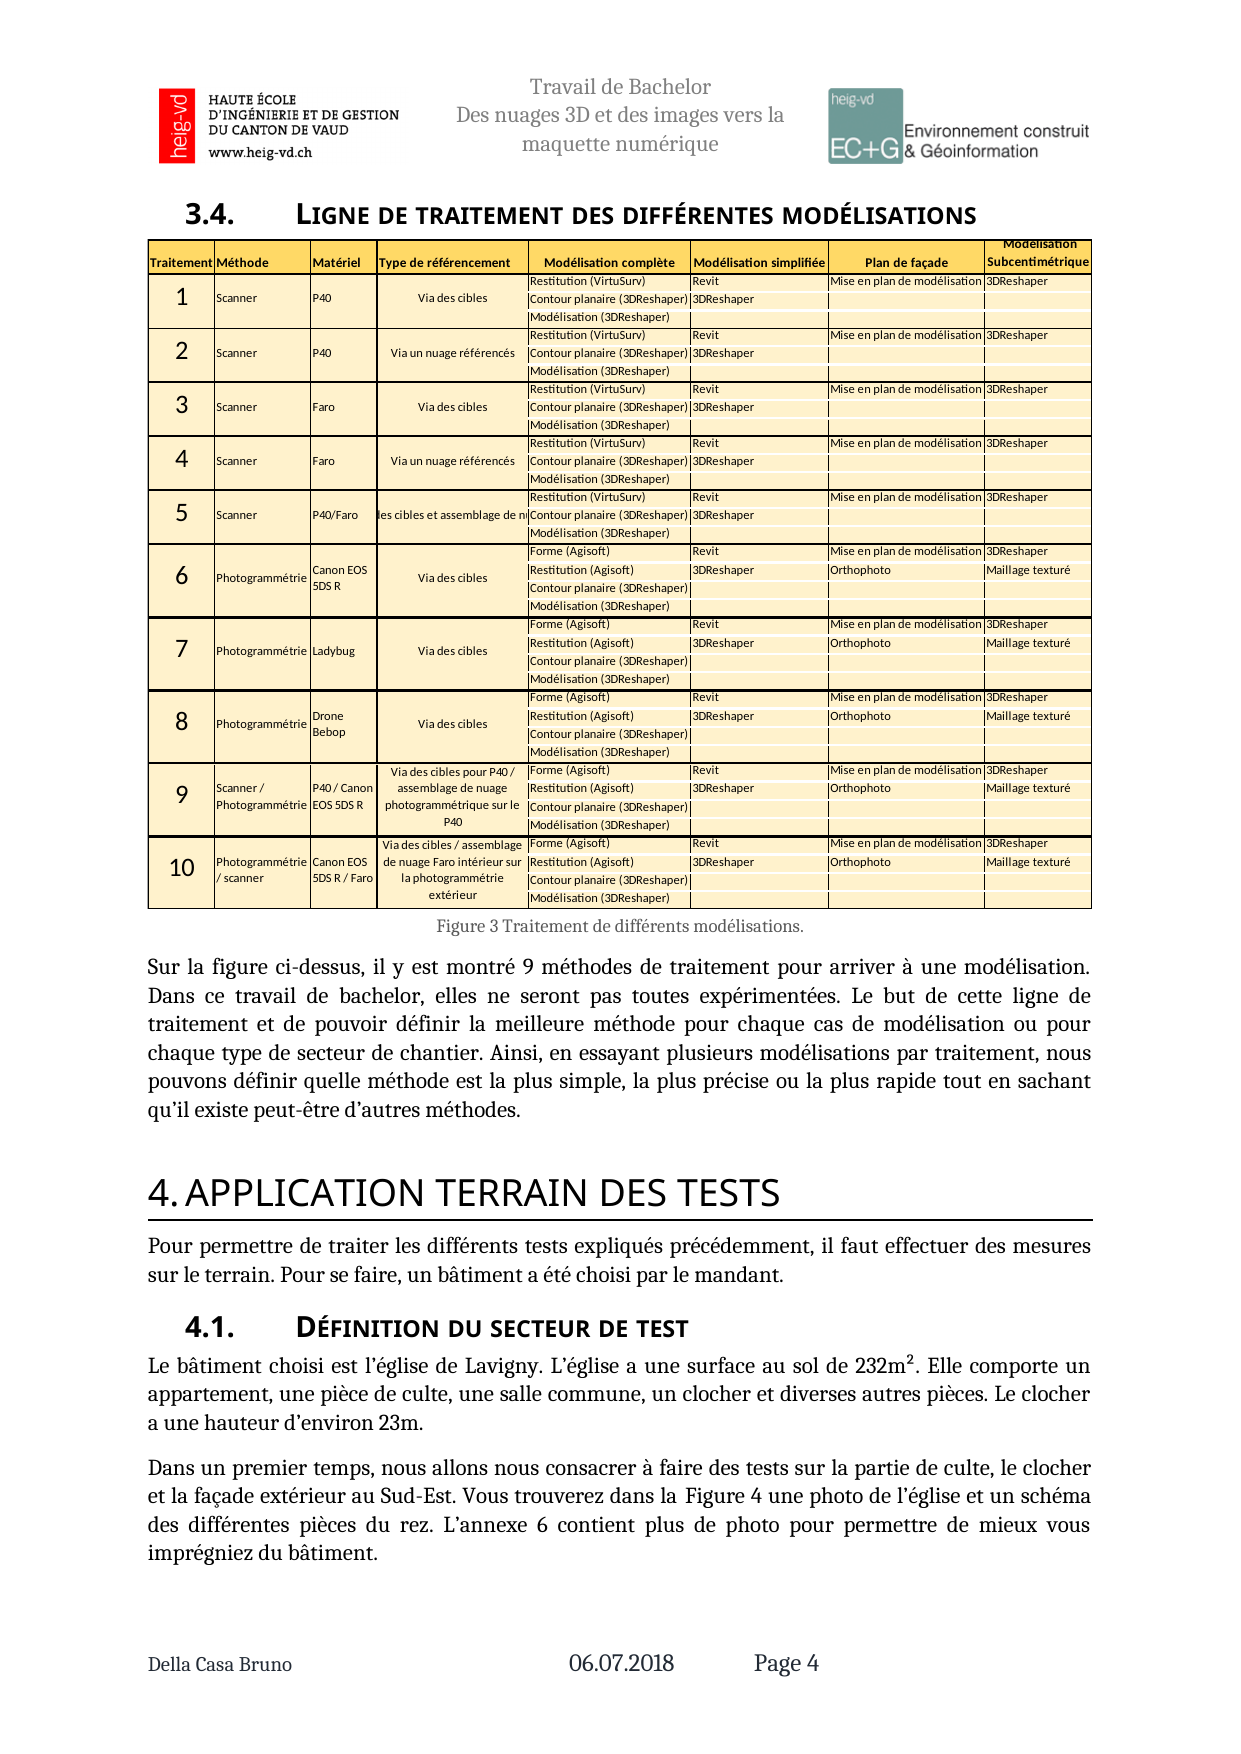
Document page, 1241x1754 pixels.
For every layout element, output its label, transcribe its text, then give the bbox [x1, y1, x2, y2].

text Figure Traitement de différents modélisations. [148, 916, 1093, 937]
picture [827, 87, 1093, 165]
subtitle Ligne de traitement des différentes modélisations [185, 194, 1093, 233]
subtitle Application terrain des tests [148, 1166, 1093, 1219]
text Dans un premier temps, nous allons nous consacrer à faire des tests sur la partie de culte, le clocher et la façade extérieur au Sud-Est. Vous trouverez dans la Figure 4 une photo de l’église et un schéma des différentes pièces du rez. L’annexe 6 contient plus de photo pour permettre de mieux vous imprégniez du bâtiment. [148, 1454, 1093, 1566]
picture [147, 87, 410, 165]
text Le bâtiment choisi est l’église de Lavigny. L’église a une surface au sol de 232m². Elle comporte un appartement, une pièce de culte, une salle commune, un clocher et diverses autres pièces. Le clocher a une hauteur d’environ 23m. [148, 1353, 1093, 1436]
text Sur la figure ci-dessus, il y est montré 9 méthodes de traitement pour arriver à une modélisation. Dans ce travail de bachelor, elles ne seront pas toutes expérimentées. Le but de cette ligne de traitement et de pouvoir définir la meilleure méthode pour chaque cas de modélisation ou pour chaque type de secteur de chantier. Ainsi, en essayant plusieurs modélisations par traitement, nous pouvons définir quelle méthode est la plus simple, la plus précise ou la plus rapide tout en sachant qu’il existe peut-être d’autres méthodes. [148, 954, 1093, 1123]
text Pour permettre de traiter les différents tests expliqués précédemment, il faut effectuer des mesures sur le terrain. Pour se faire, un bâtiment a été choisi par le mandant. [148, 1233, 1093, 1288]
subtitle Définition du secteur de test [185, 1307, 1093, 1346]
